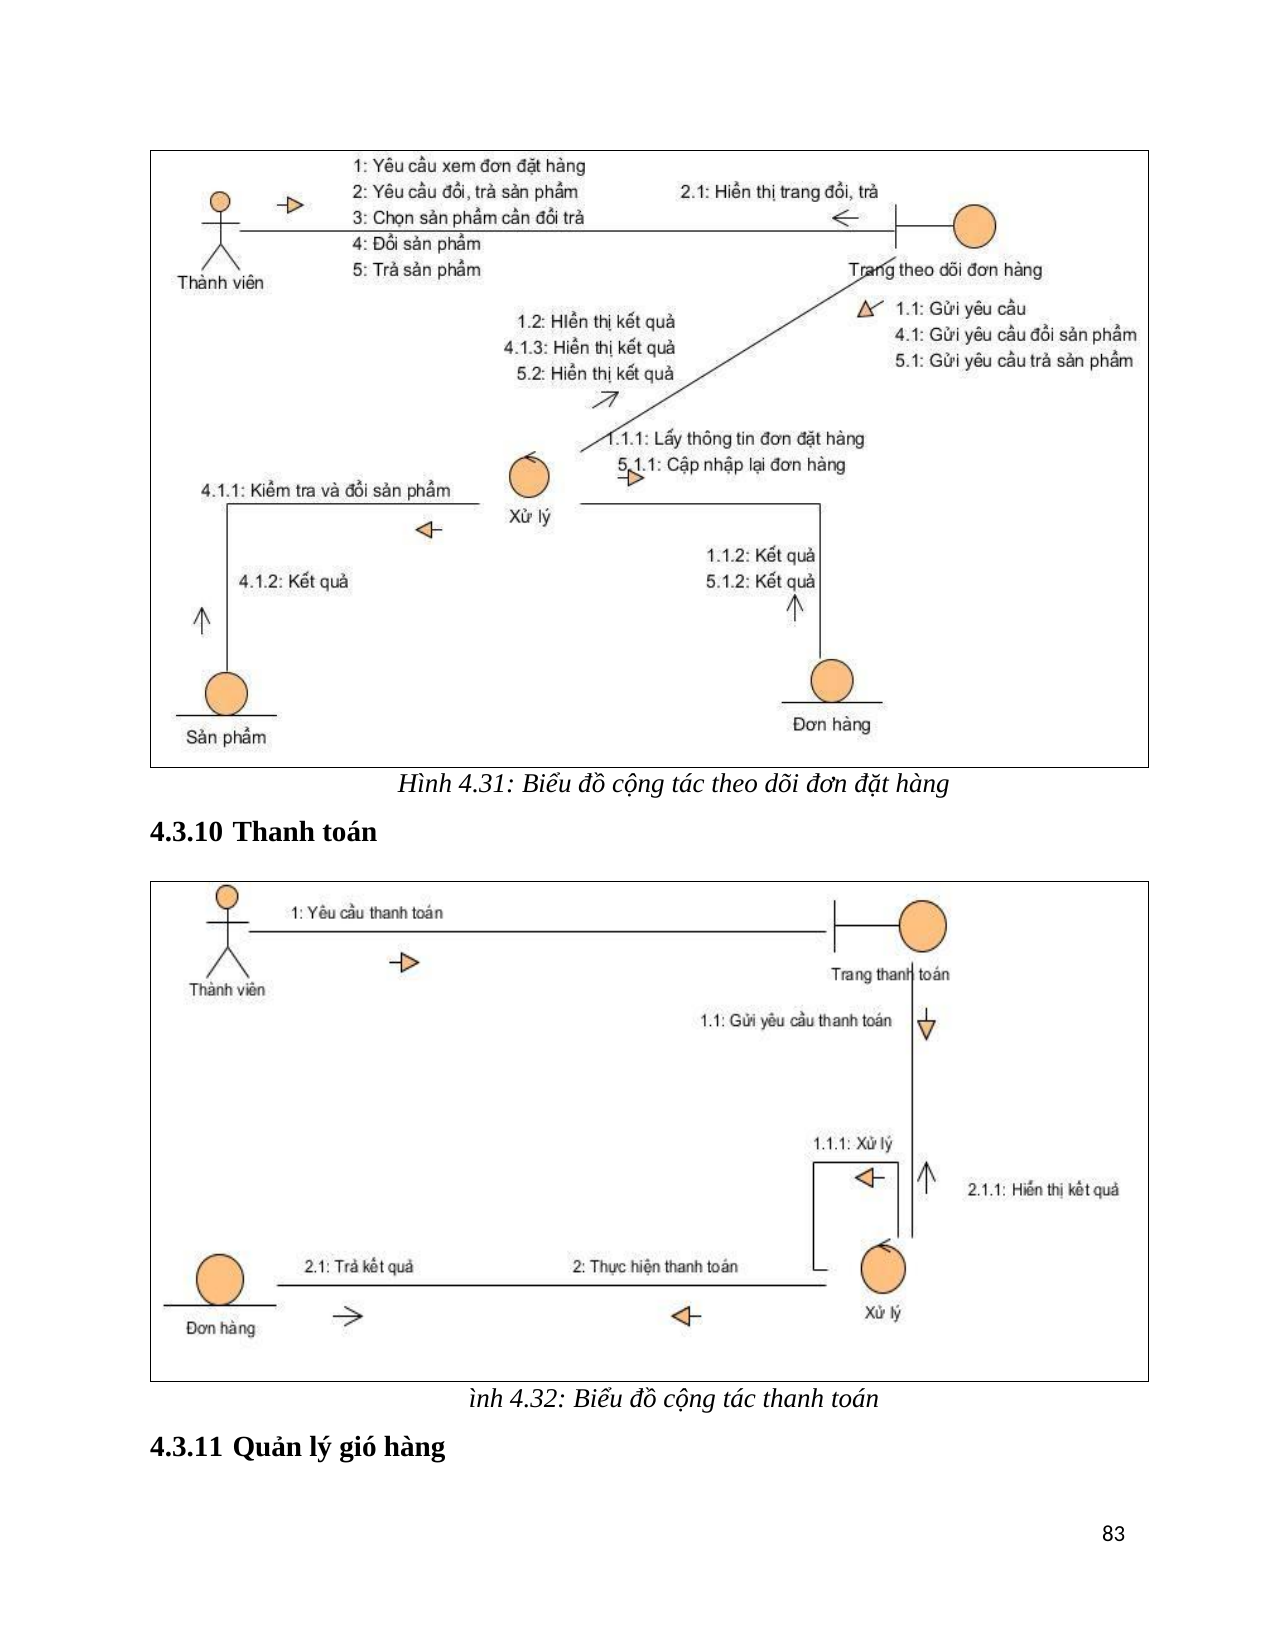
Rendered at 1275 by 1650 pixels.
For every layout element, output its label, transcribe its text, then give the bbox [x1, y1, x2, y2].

table_header [151, 882, 1148, 1381]
table_header [151, 151, 1148, 767]
list Thanh toán [150, 814, 1125, 848]
picture [161, 151, 1148, 754]
picture [161, 882, 1138, 1368]
list Quản lý gió hàng [150, 1429, 1125, 1462]
text ình 4.32: Biểu đồ cộng tác thanh toán [225, 1382, 1125, 1413]
text Hình 4.31: Biểu đồ cộng tác theo dõi đơn đặt hàng [225, 768, 1125, 799]
